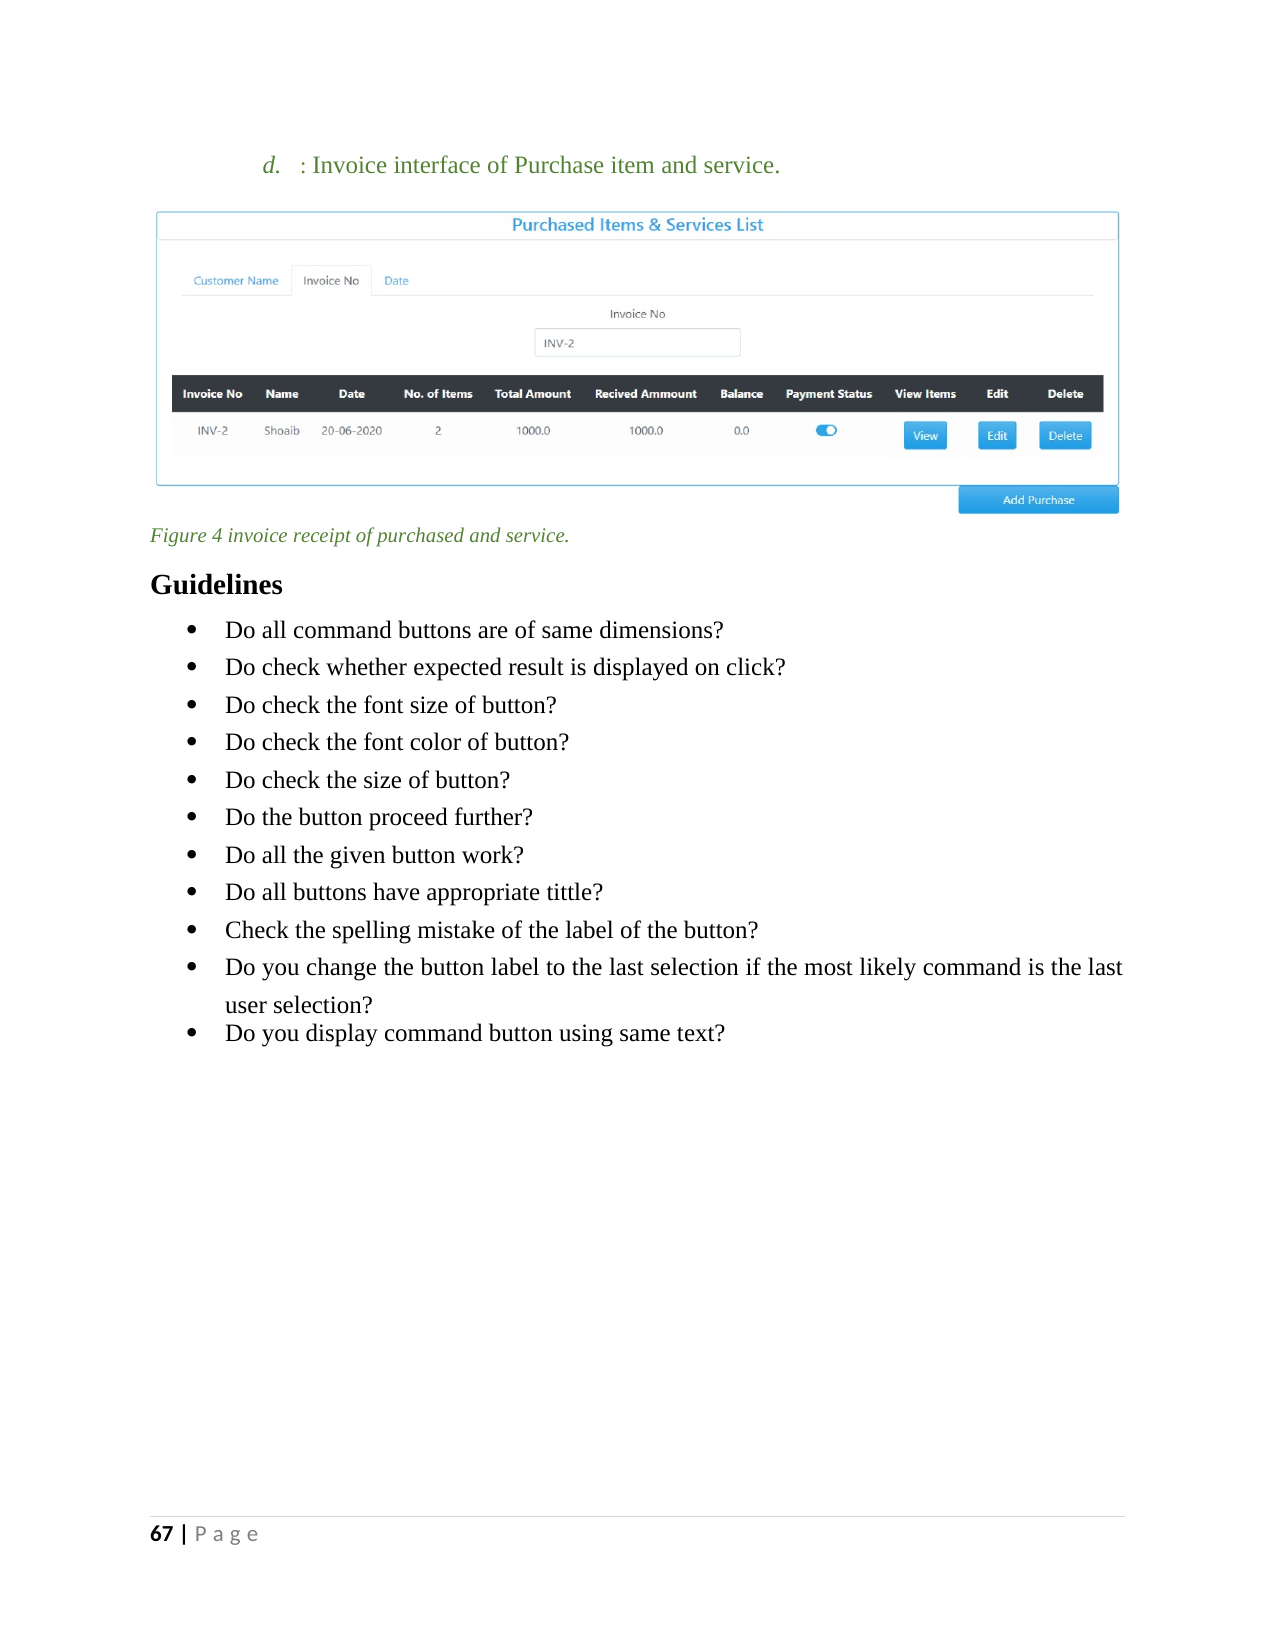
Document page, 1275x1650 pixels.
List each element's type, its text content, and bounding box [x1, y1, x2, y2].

list Do all buttons have appropriate tittle? [187, 868, 1125, 906]
text Figure 4 invoice receipt of purchased and service. [150, 523, 1125, 547]
list Do all the given button work? [187, 831, 1125, 868]
list Do the button proceed further? [187, 793, 1125, 831]
list Check the spelling mistake of the label of the button? [187, 906, 1125, 943]
subtitle Guidelines [150, 567, 1125, 601]
list : Invoice interface of Purchase item and service. [262, 150, 1125, 179]
list Do check the size of button? [187, 756, 1125, 793]
list Do check the font color of button? [187, 718, 1125, 756]
picture [150, 203, 1125, 523]
list Do you change the button label to the last selection if the most likely command is the last user selection? [187, 943, 1125, 1018]
list Do check whether expected result is displayed on click? [187, 643, 1125, 681]
list Do you display command button using same text? [187, 1018, 1125, 1047]
list Do all command buttons are of same dimensions? [187, 606, 1125, 643]
list Do check the font size of button? [187, 681, 1125, 718]
